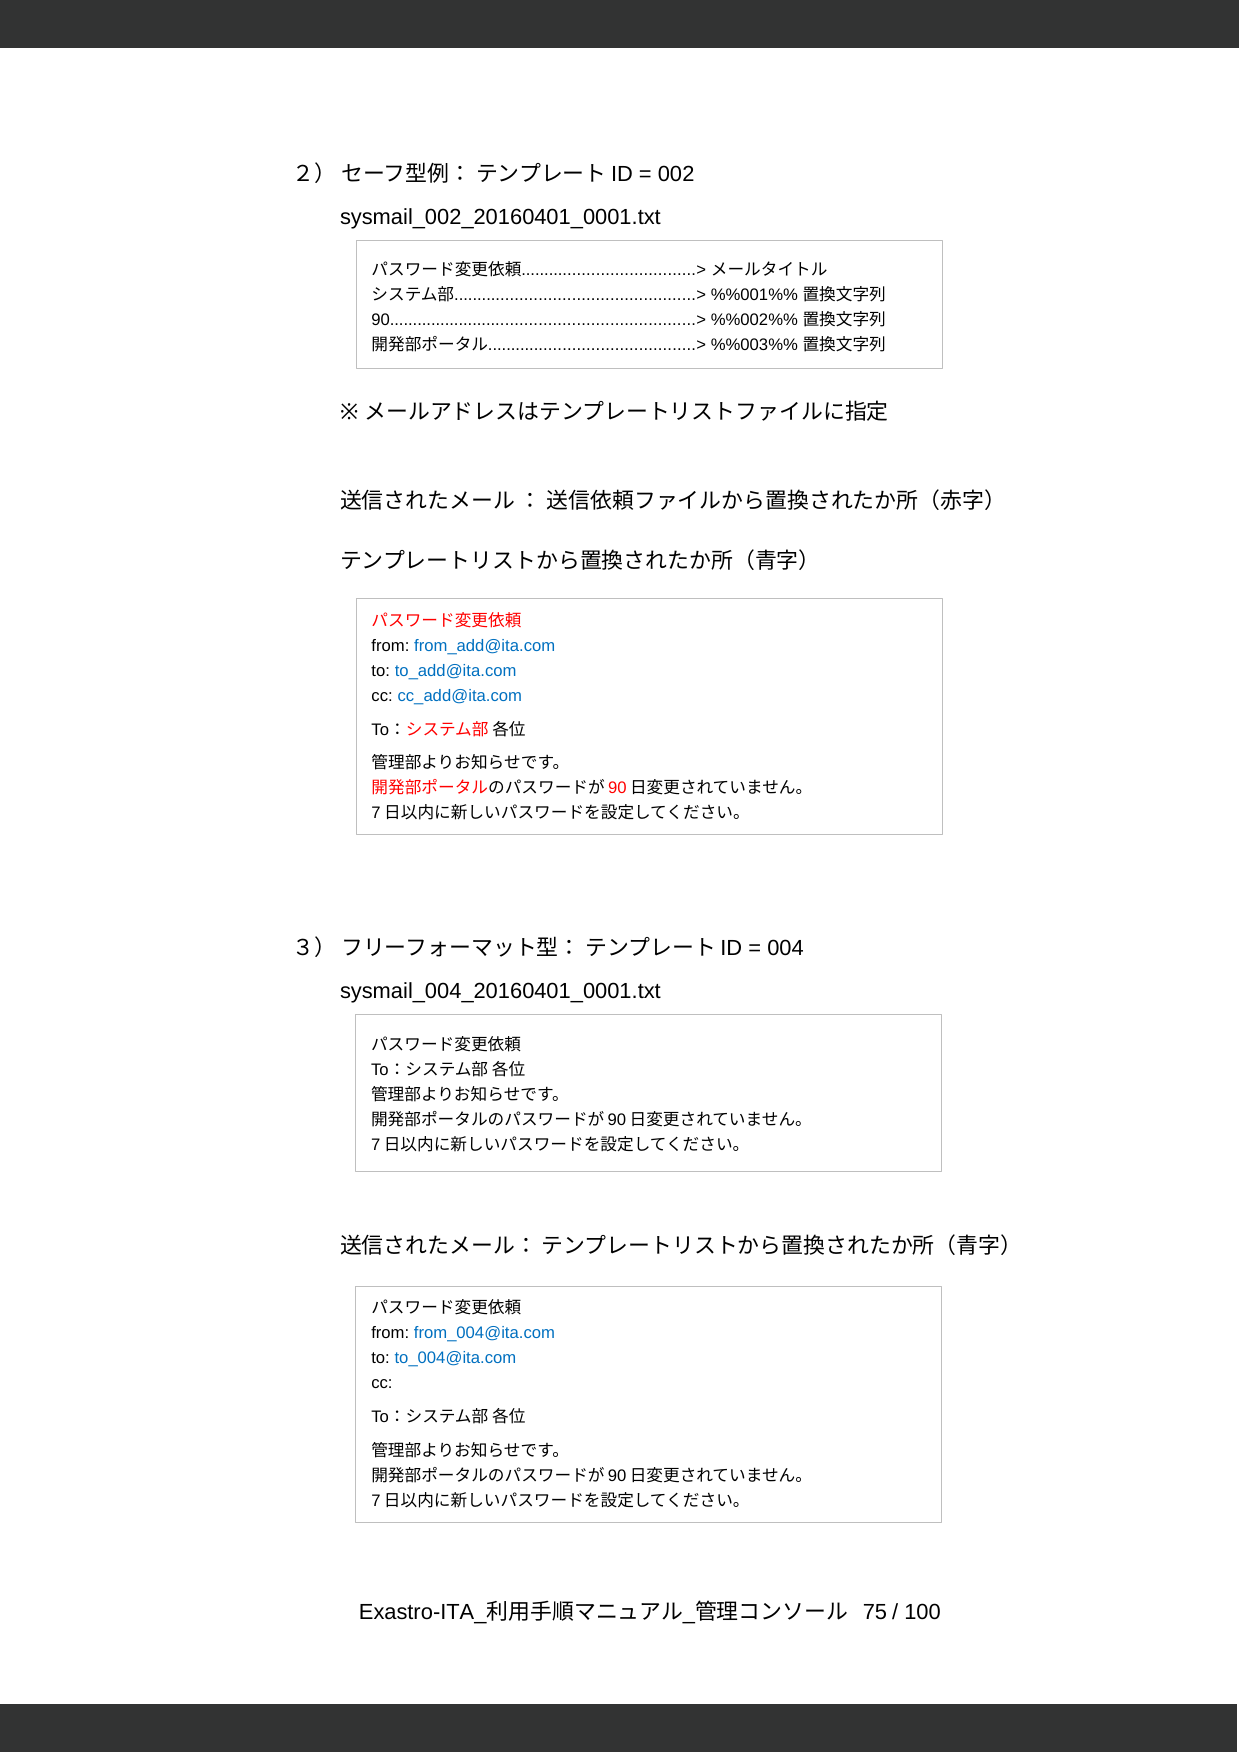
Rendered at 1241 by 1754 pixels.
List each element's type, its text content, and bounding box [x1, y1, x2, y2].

text ２） セーフ型例： テンプレートID = 002 [292, 142, 1152, 201]
picture [0, 1704, 1237, 1752]
text テンプレートリストから置換されたか所（青字） [292, 529, 1152, 589]
text ３） フリーフォーマット型： テンプレートID = 004 [292, 916, 1152, 976]
picture [0, 0, 1239, 48]
text sysmail_004_20160401_0001.txt [292, 976, 1152, 1006]
text 送信されたメール ： 送信依頼ファイルから置換されたか所（赤字） [292, 469, 1152, 529]
text 送信されたメール： テンプレートリストから置換されたか所（青字） [292, 1214, 1152, 1274]
text ※ メールアドレスはテンプレートリストファイルに指定 [292, 380, 1152, 440]
text sysmail_002_20160401_0001.txt [292, 201, 1152, 231]
